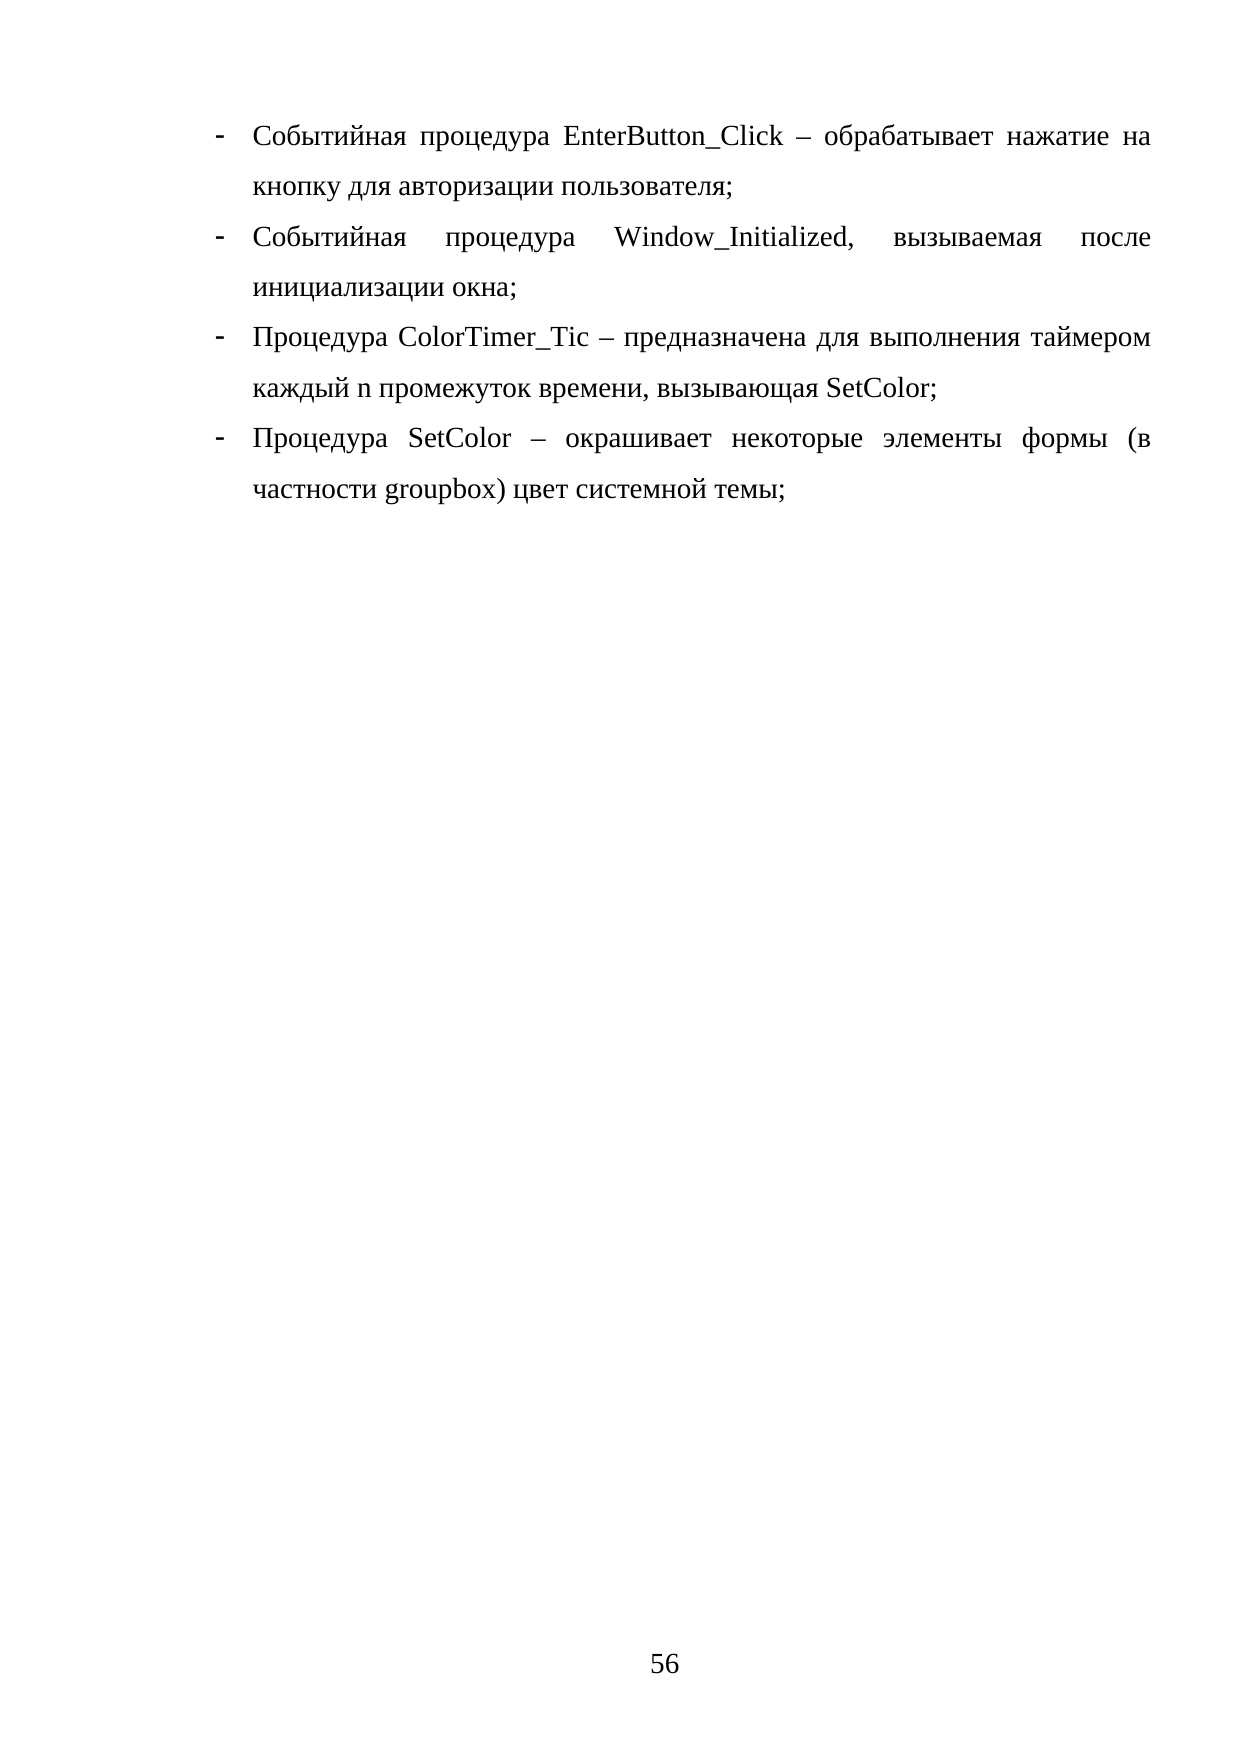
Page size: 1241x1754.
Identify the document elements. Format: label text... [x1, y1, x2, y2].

list Событийная процедура Window_Initialized, вызываемая после инициализации окна; [215, 219, 1152, 303]
list Процедура ColorTimer_Tic – предназначена для выполнения таймером каждый n промежуток времени, вызывающая SetColor; [215, 319, 1152, 403]
list Событийная процедура EnterButton_Click – обрабатывает нажатие на кнопку для авторизации пользователя; [215, 118, 1152, 202]
list Процедура SetColor – окрашивает некоторые элементы формы (в частности groupbox) цвет системной темы; [215, 420, 1152, 504]
